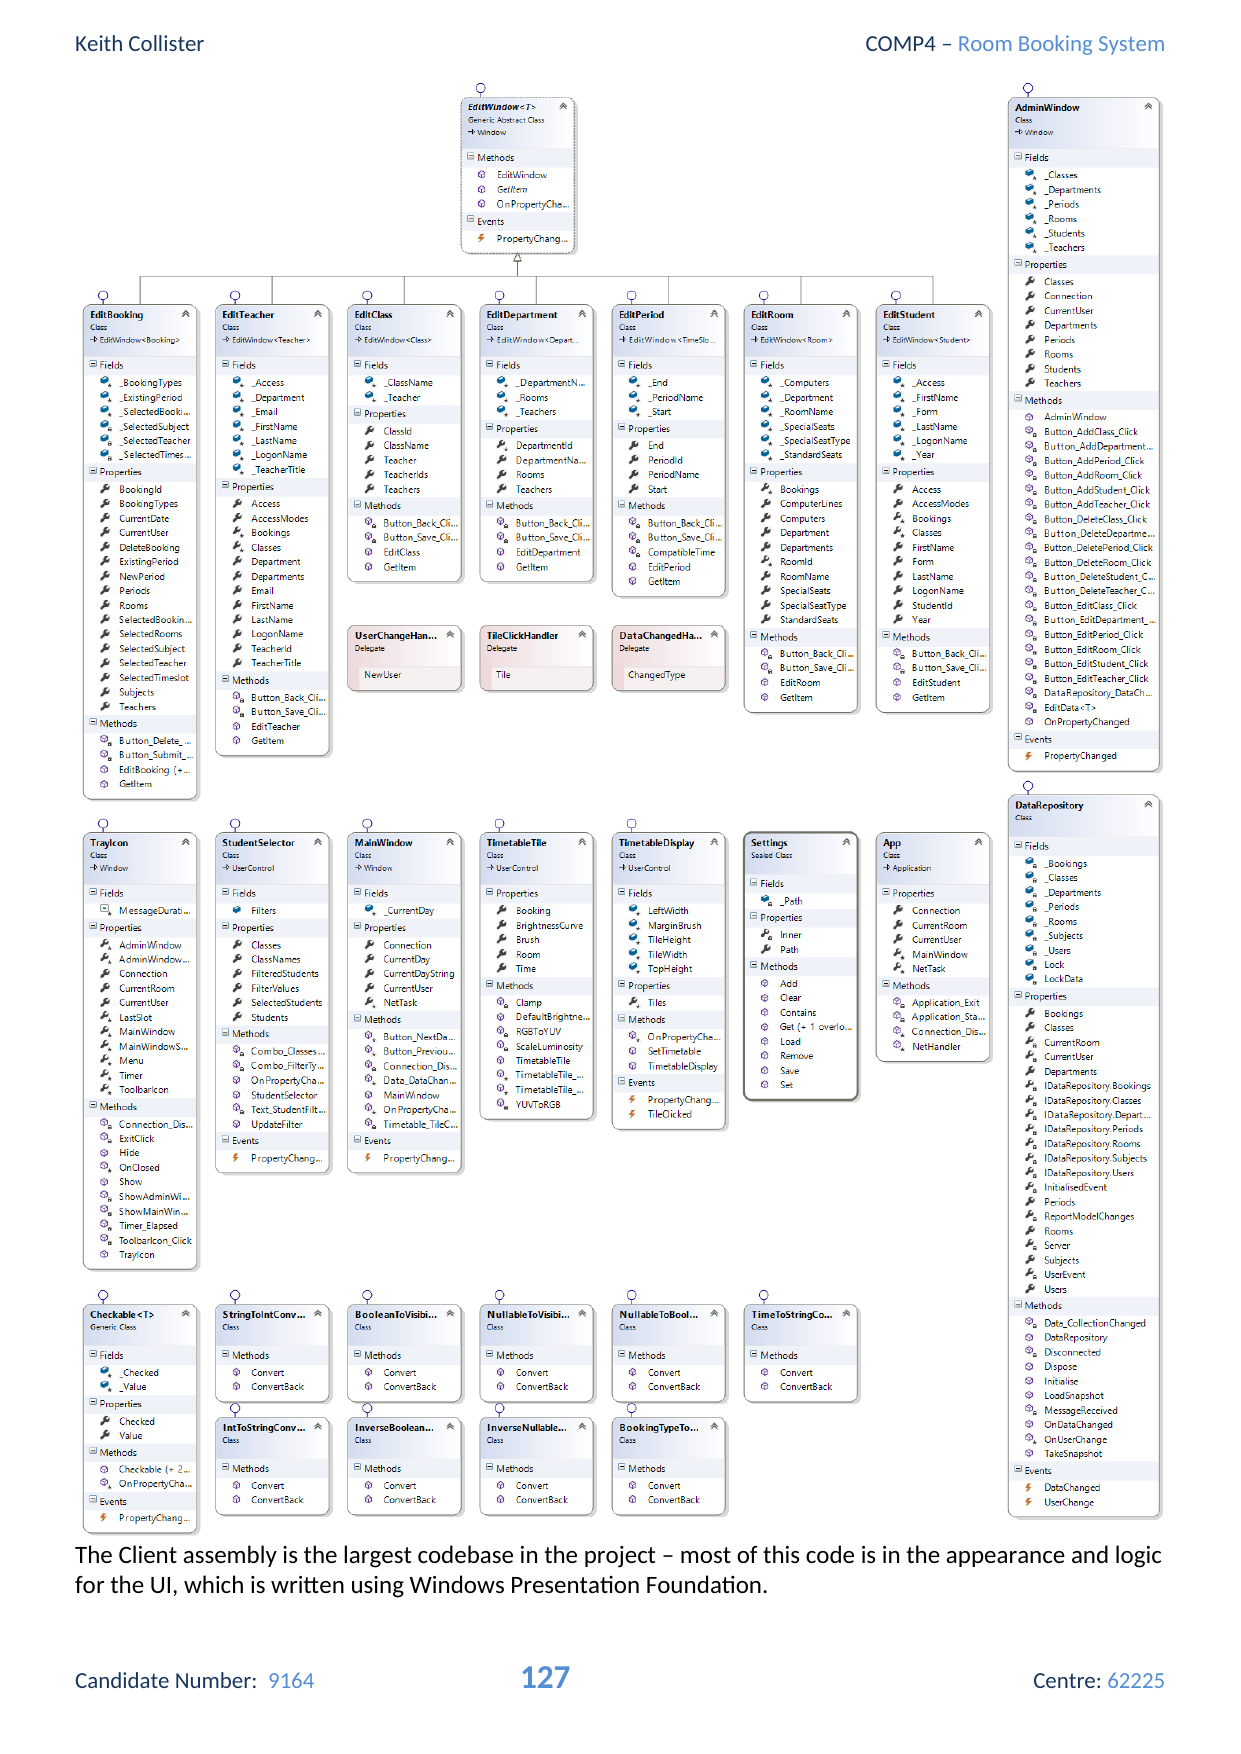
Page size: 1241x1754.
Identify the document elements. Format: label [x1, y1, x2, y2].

picture [75, 75, 1166, 1539]
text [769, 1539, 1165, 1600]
